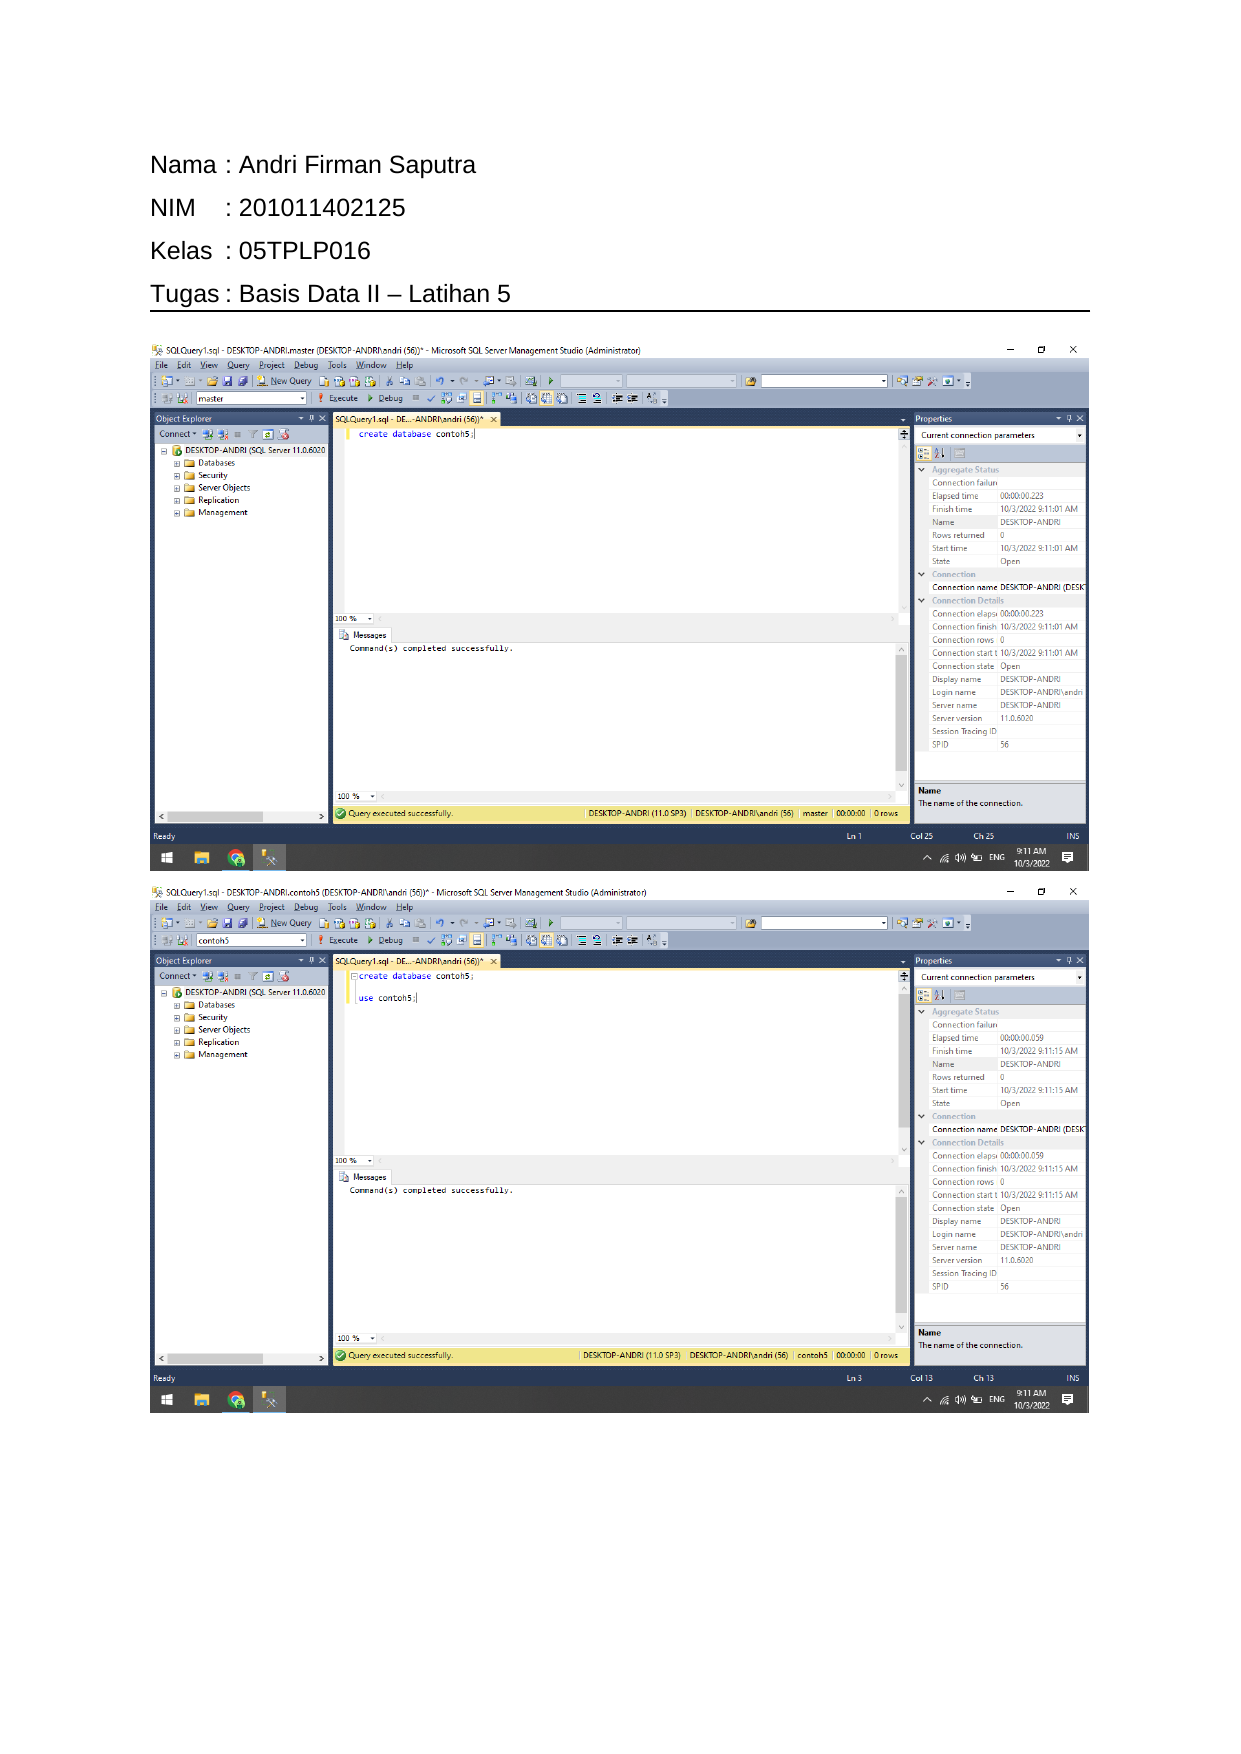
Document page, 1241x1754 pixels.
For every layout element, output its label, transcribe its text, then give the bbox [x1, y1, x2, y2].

picture [150, 885, 1089, 1413]
picture [150, 342, 1089, 871]
text Nama : Andri Firman Saputra NIM : 201011402125 Kelas : 05TPLP016 Tugas : Basis Data II – Latihan 5 [150, 150, 1090, 310]
